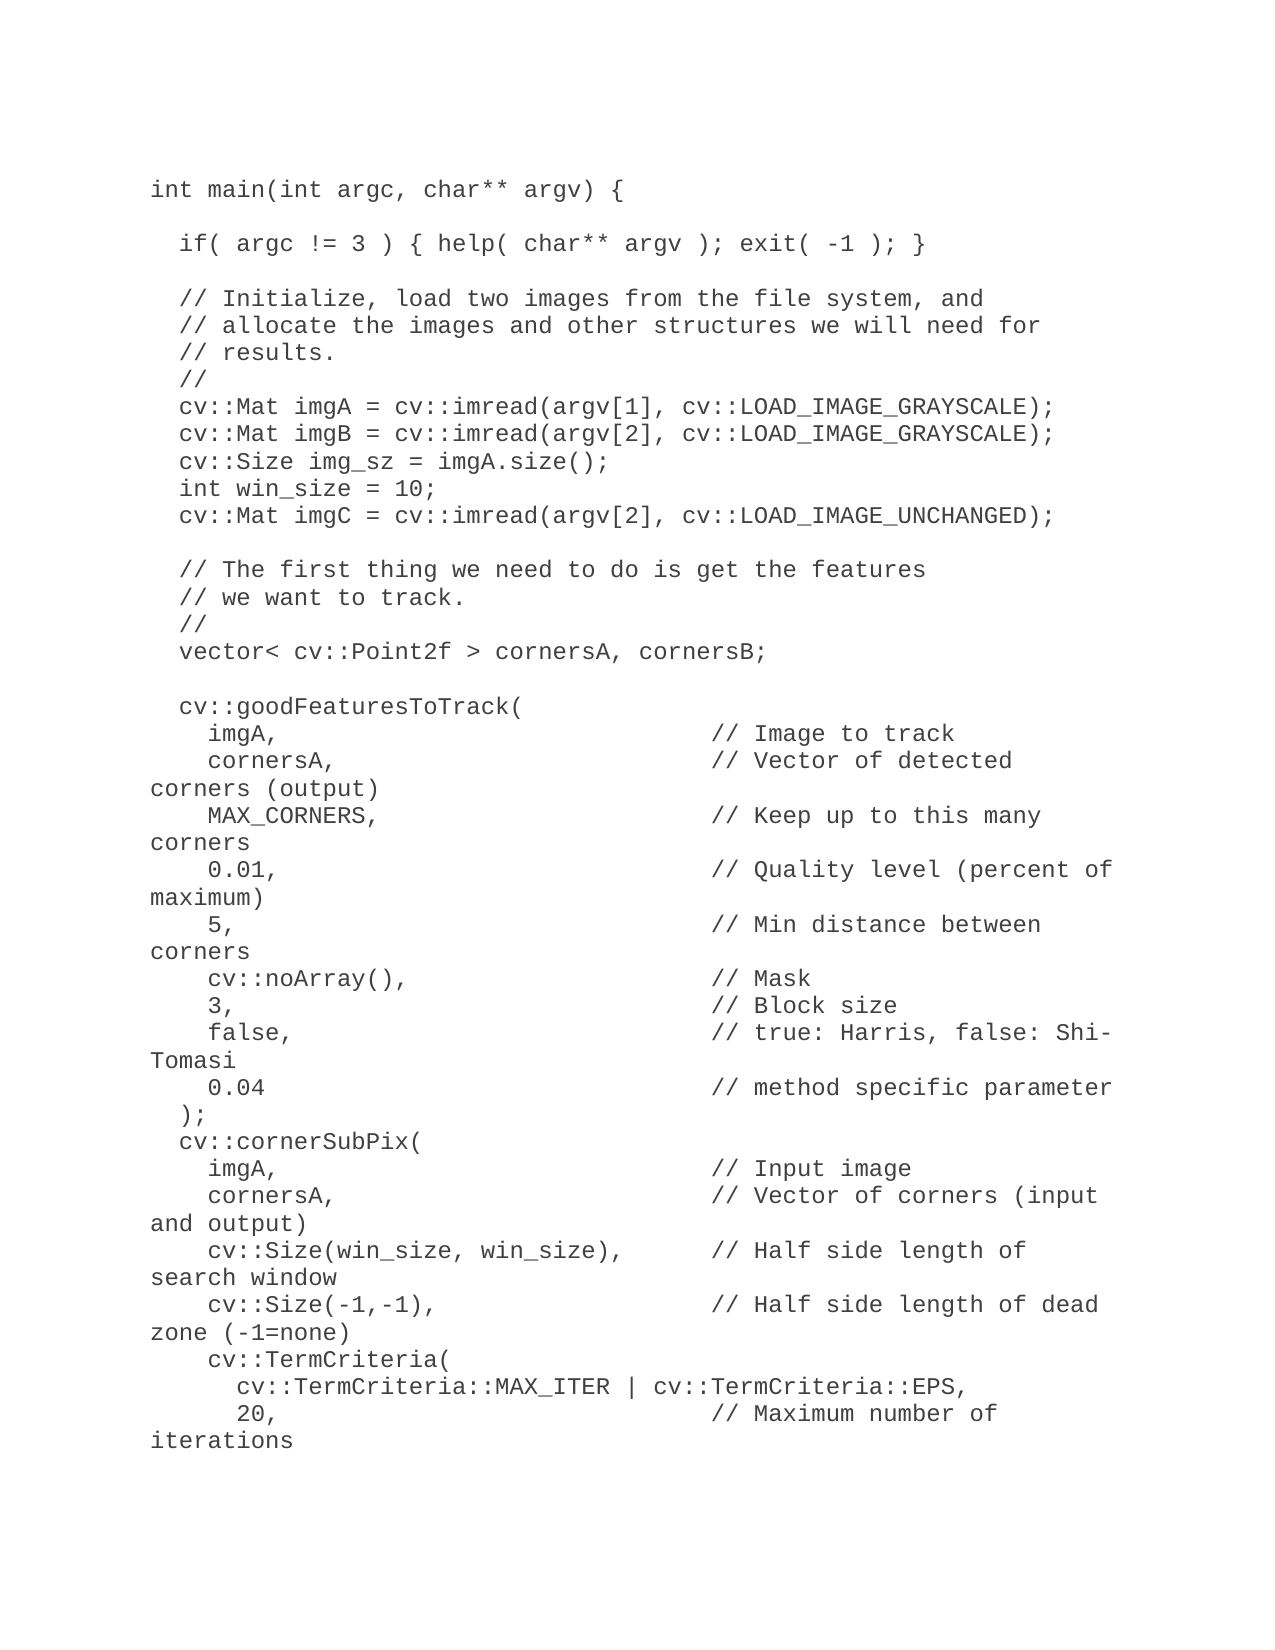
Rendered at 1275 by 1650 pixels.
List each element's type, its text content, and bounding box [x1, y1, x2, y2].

text // [150, 367, 1125, 395]
text imgA, // Input image [150, 1157, 1125, 1184]
text if( argc != 3 ) { help( char** argv ); exit( -1 ); } [150, 232, 1125, 259]
text 20, // Maximum number of iterations [150, 1401, 1125, 1456]
text imgA, // Image to track [150, 722, 1125, 749]
text // allocate the images and other structures we will need for [150, 313, 1125, 340]
text cv::Size(win_size, win_size), // Half side length of search window [150, 1238, 1125, 1293]
text cv::Size img_sz = imgA.size(); [150, 449, 1125, 476]
text MAX_CORNERS, // Keep up to this many corners [150, 803, 1125, 858]
text ); [150, 1102, 1125, 1129]
text // results. [150, 340, 1125, 367]
text int main(int argc, char** argv) { [150, 177, 1125, 204]
text cornersA, // Vector of corners (input and output) [150, 1184, 1125, 1238]
text vector< cv::Point2f > cornersA, cornersB; [150, 639, 1125, 667]
text cv::TermCriteria( [150, 1347, 1125, 1374]
text cv::Mat imgA = cv::imread(argv[1], cv::LOAD_IMAGE_GRAYSCALE); [150, 395, 1125, 422]
text cv::noArray(), // Mask [150, 966, 1125, 994]
text cv::Mat imgC = cv::imread(argv[2], cv::LOAD_IMAGE_UNCHANGED); [150, 503, 1125, 531]
text false, // true: Harris, false: Shi-Tomasi [150, 1021, 1125, 1075]
text 3, // Block size [150, 994, 1125, 1021]
text cv::cornerSubPix( [150, 1129, 1125, 1157]
text // The first thing we need to do is get the features [150, 558, 1125, 585]
text // Initialize, load two images from the file system, and [150, 286, 1125, 313]
text // we want to track. [150, 585, 1125, 612]
text cv::Mat imgB = cv::imread(argv[2], cv::LOAD_IMAGE_GRAYSCALE); [150, 422, 1125, 449]
text cv::goodFeaturesToTrack( [150, 694, 1125, 722]
text 0.01, // Quality level (percent of maximum) [150, 858, 1125, 912]
text cv::TermCriteria::MAX_ITER | cv::TermCriteria::EPS, [150, 1374, 1125, 1401]
text cornersA, // Vector of detected corners (output) [150, 749, 1125, 803]
text // [150, 612, 1125, 639]
text cv::Size(-1,-1), // Half side length of dead zone (-1=none) [150, 1293, 1125, 1347]
text 0.04 // method specific parameter [150, 1075, 1125, 1102]
text 5, // Min distance between corners [150, 912, 1125, 966]
text int win_size = 10; [150, 476, 1125, 503]
